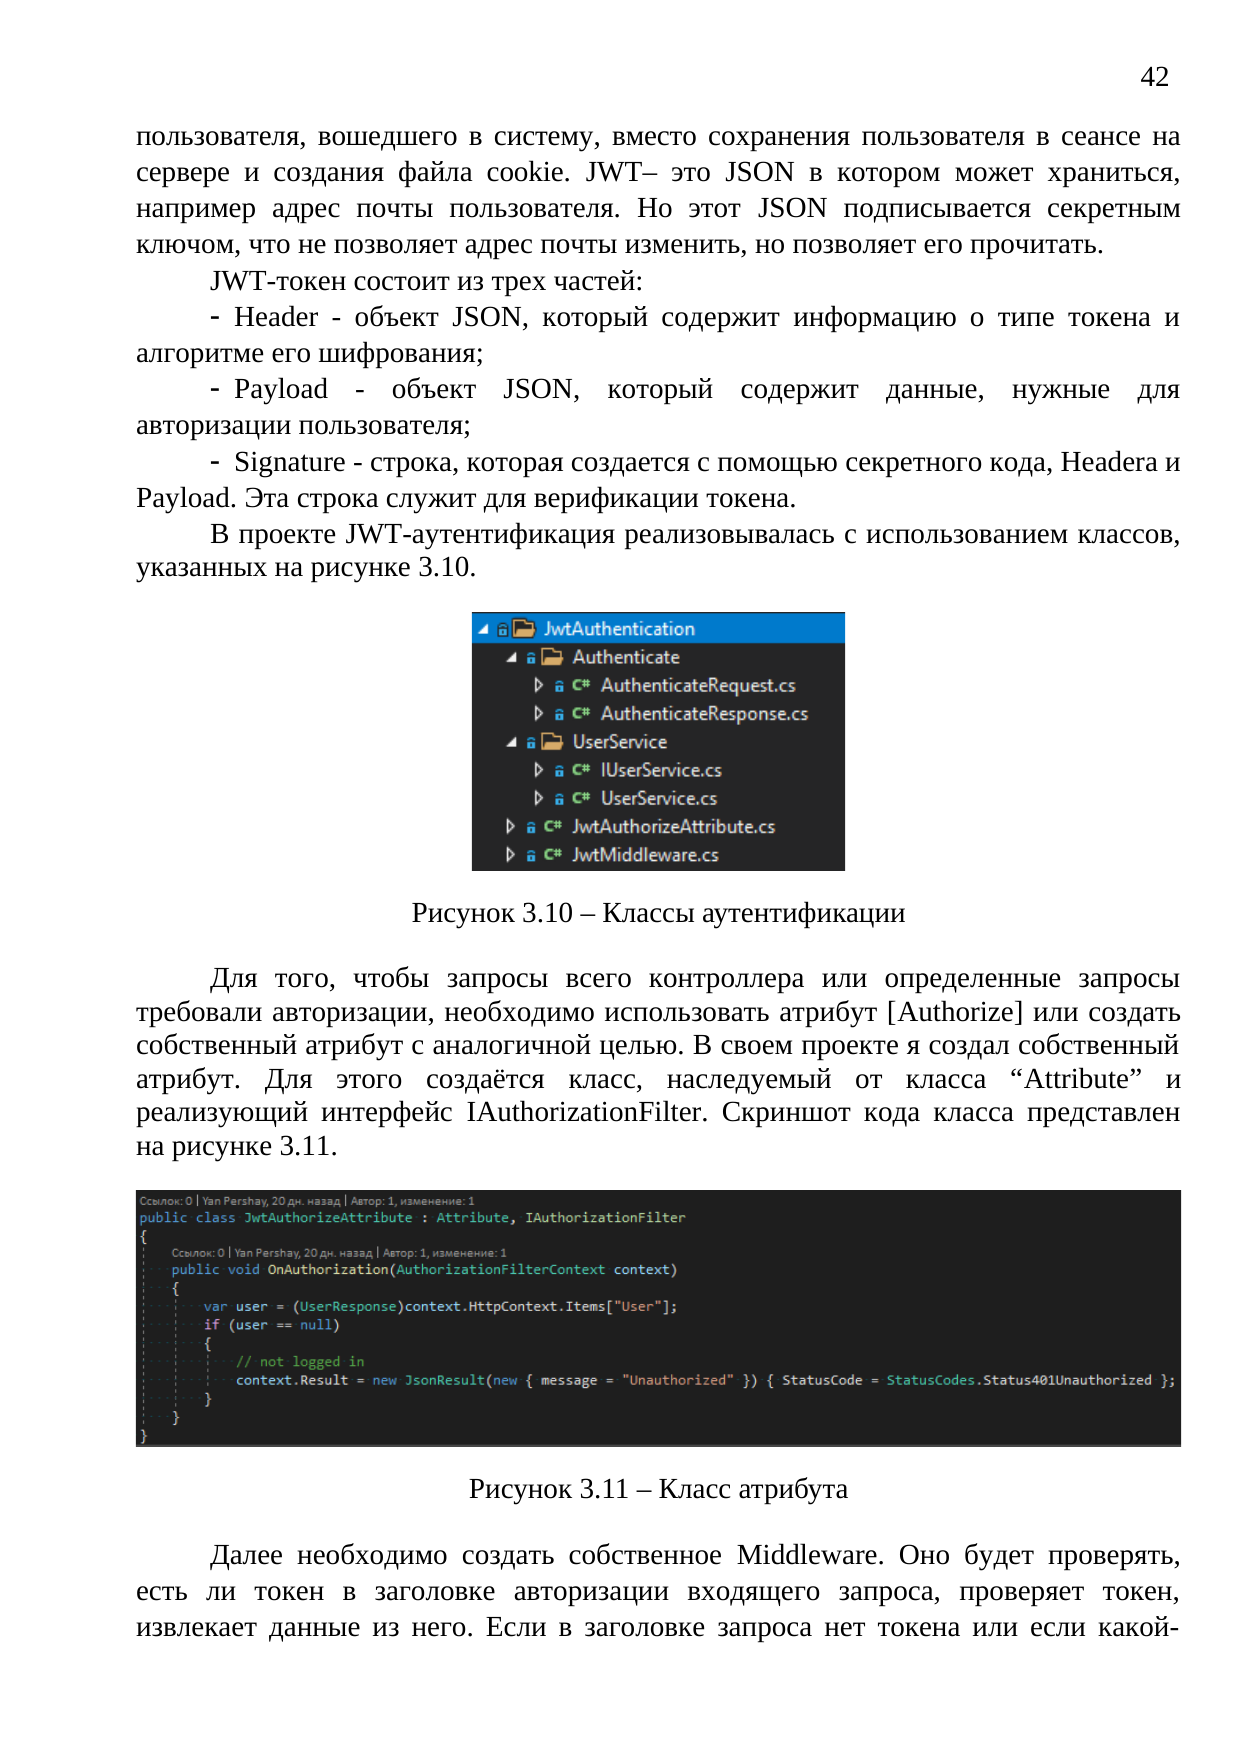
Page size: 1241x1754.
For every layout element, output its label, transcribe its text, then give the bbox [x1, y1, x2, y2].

title Рисунок 3.11 – Класс атрибута [136, 1471, 1181, 1505]
text Для того, чтобы запросы всего контроллера или определенные запросы требовали авторизации, необходимо использовать атрибут [Authorize] или создать собственный атрибут с аналогичной целью. В своем проекте я создал собственный атрибут. Для этого создаётся класс, наследуемый от класса “Attribute” и реализующий интерфейс IAuthorizationFilter. Скриншот кода класса представлен на рисунке 3.11. [136, 960, 1181, 1162]
title Рисунок 3.10 – Классы аутентификации [136, 895, 1181, 929]
text Payload - объект JSON, который содержит данные, нужные для авторизации пользователя; [136, 371, 1181, 441]
text Header - объект JSON, который содержит информацию о типе токена и алгоритме его шифрования; [136, 299, 1181, 369]
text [136, 1537, 1181, 1643]
picture [135, 1190, 1182, 1447]
text Signature - строка, которая создается с помощью секретного кода, Headera и Payload. Эта строка служит для верификации токена. [136, 444, 1181, 513]
picture [471, 612, 846, 871]
text JWT-токен состоит из трех частей: [136, 263, 1181, 296]
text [136, 118, 1181, 260]
text В проекте JWT-аутентификация реализовывалась с использованием классов, указанных на рисунке 3.10. [136, 516, 1181, 583]
